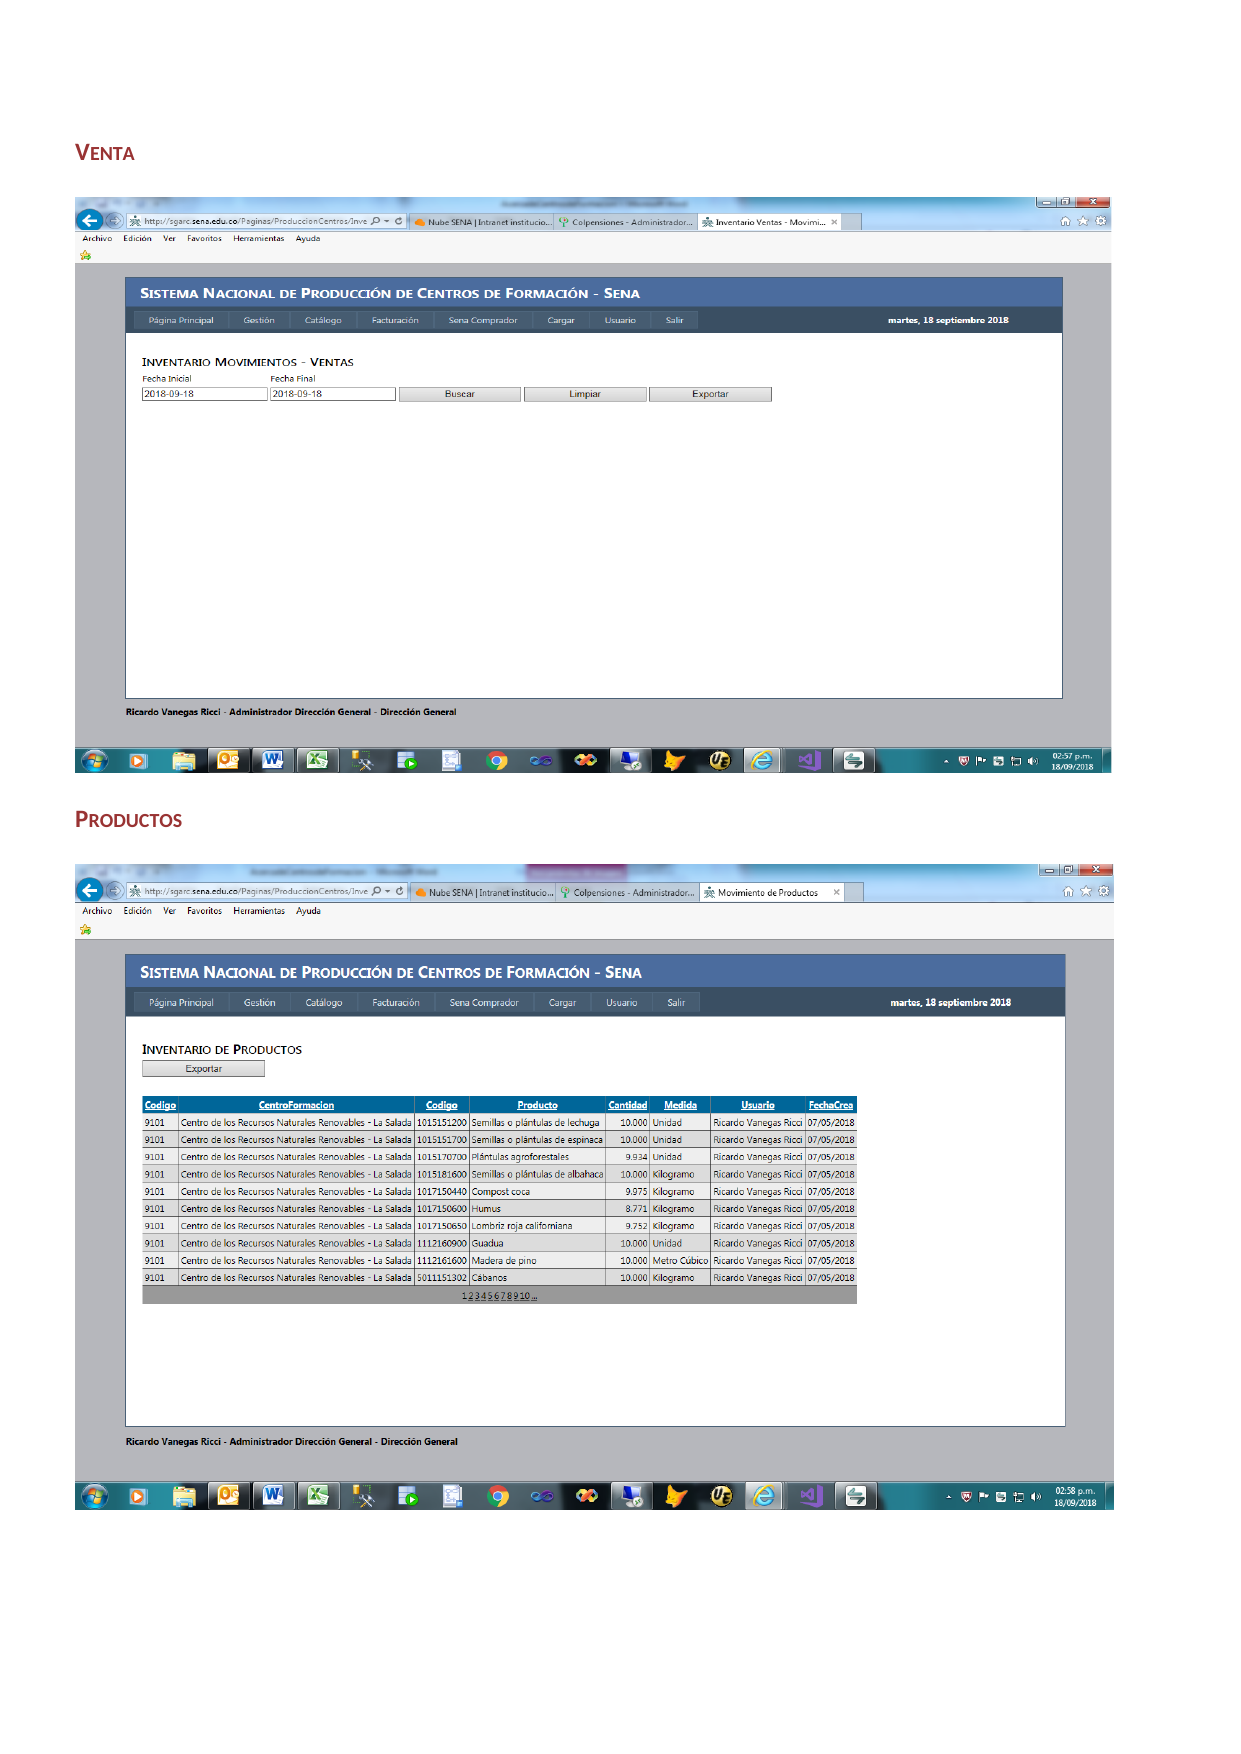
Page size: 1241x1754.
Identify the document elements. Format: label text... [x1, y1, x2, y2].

picture [75, 197, 1112, 773]
text Venta [75, 136, 1165, 167]
text Productos [75, 803, 1165, 833]
picture [75, 864, 1114, 1510]
